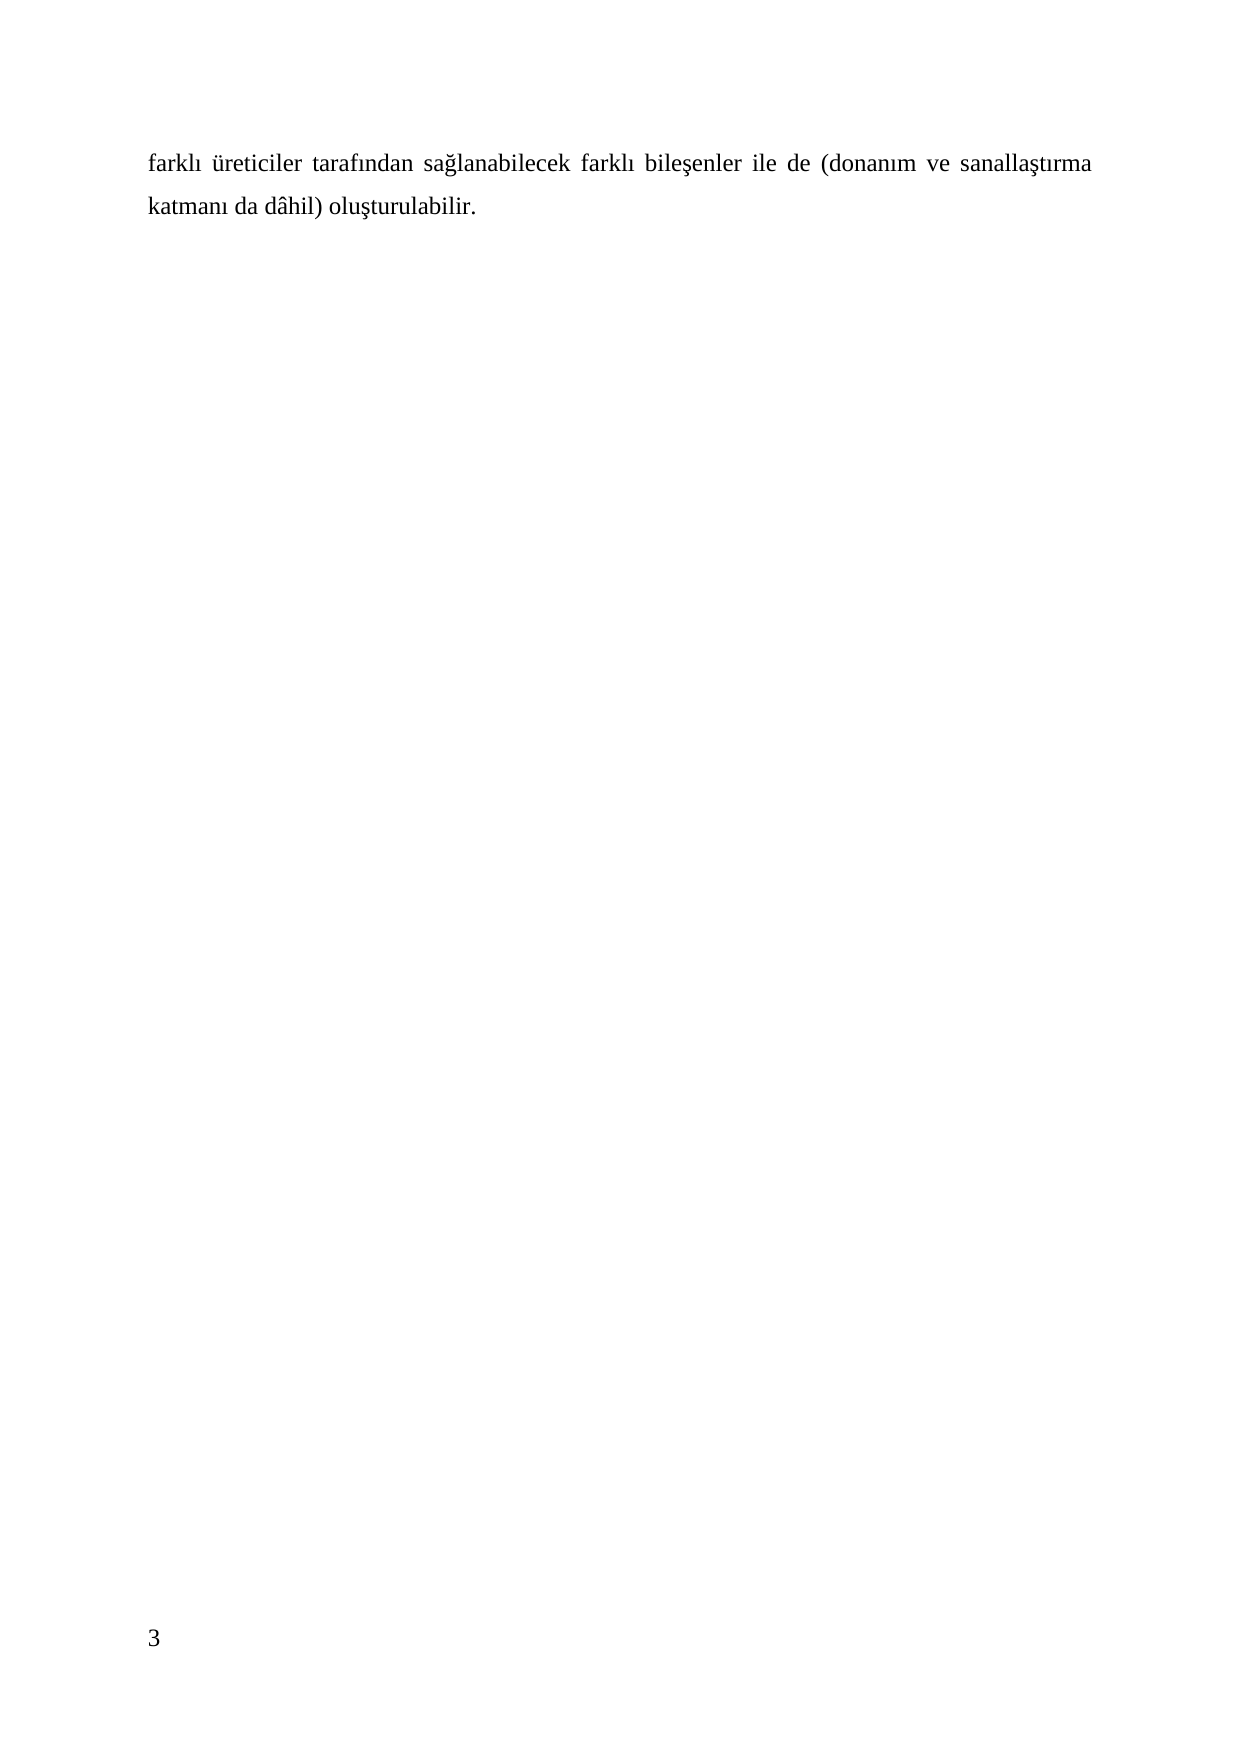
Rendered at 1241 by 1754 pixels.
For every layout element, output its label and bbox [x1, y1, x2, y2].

text [148, 148, 1093, 219]
